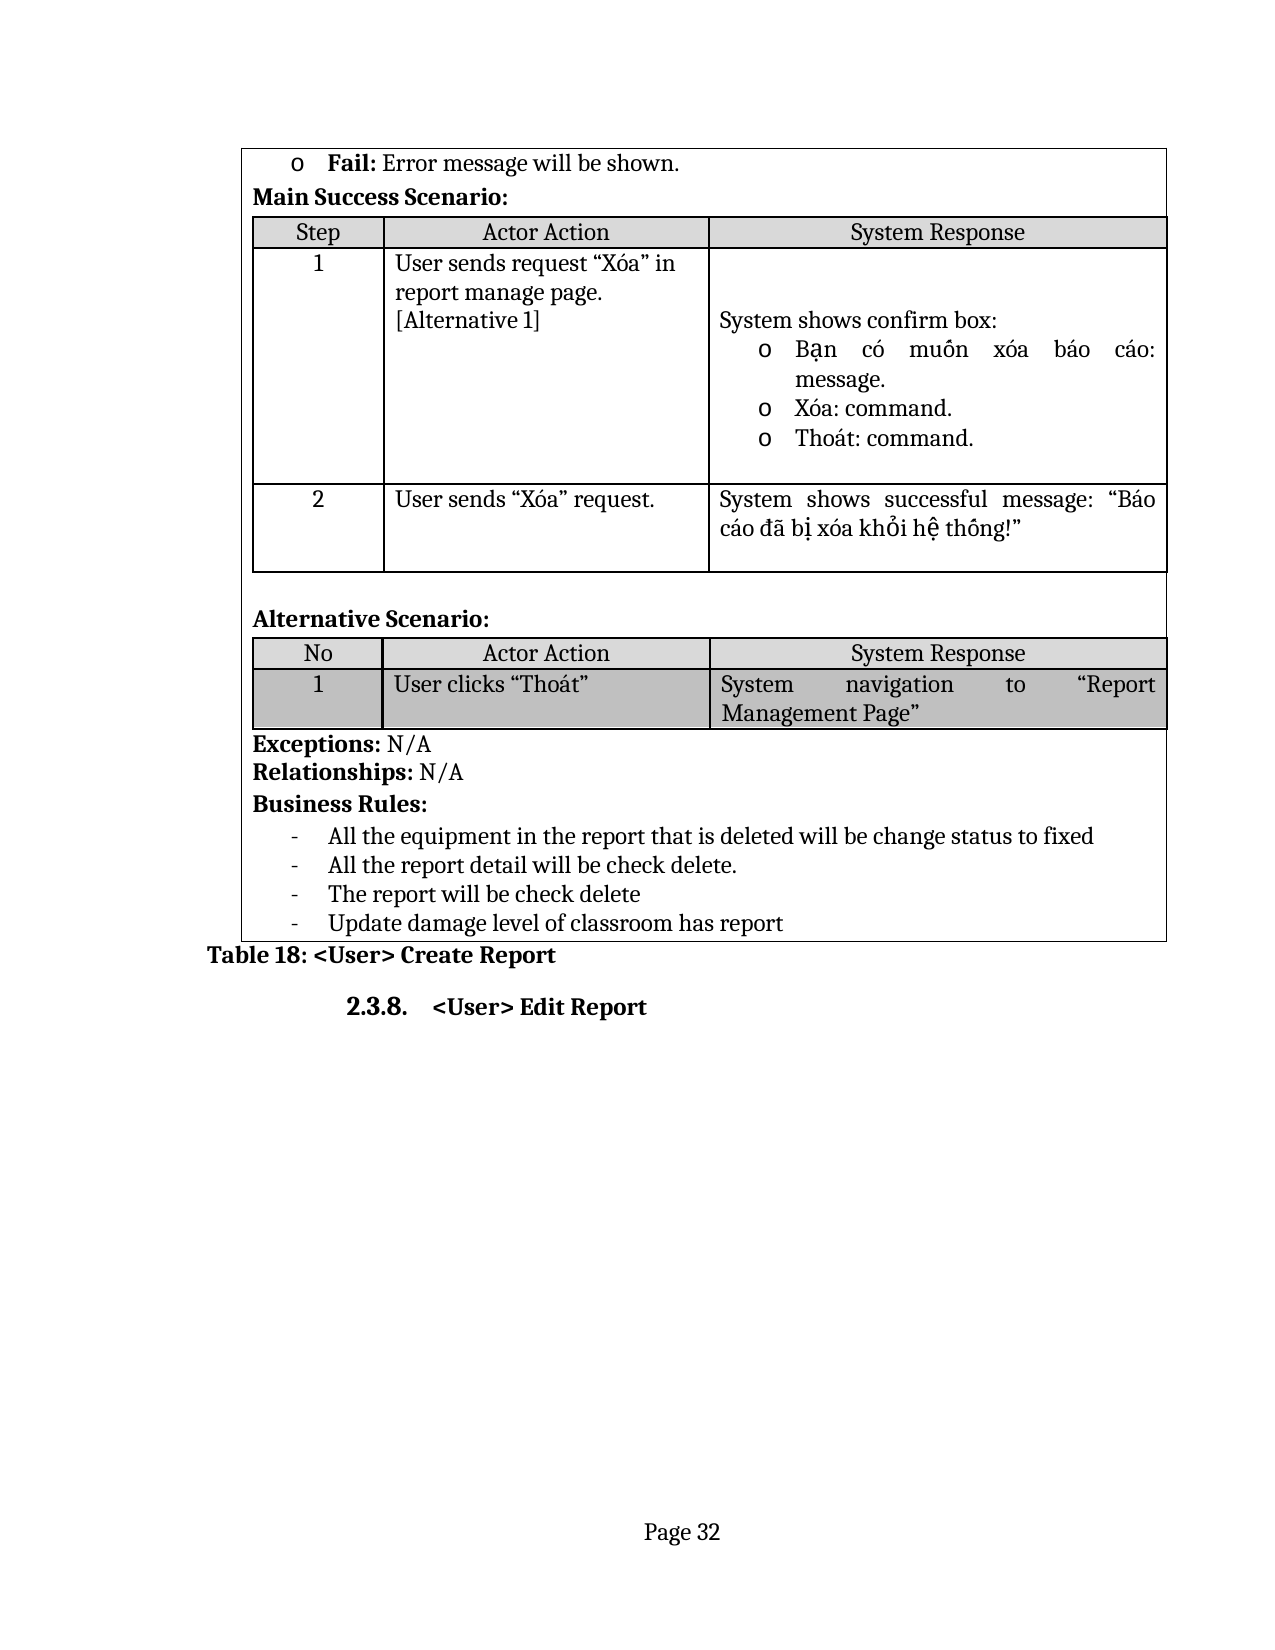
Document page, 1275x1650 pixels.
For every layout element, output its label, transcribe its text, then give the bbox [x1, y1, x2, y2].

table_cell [242, 149, 1166, 941]
list <User> Edit Report [346, 991, 1157, 1022]
